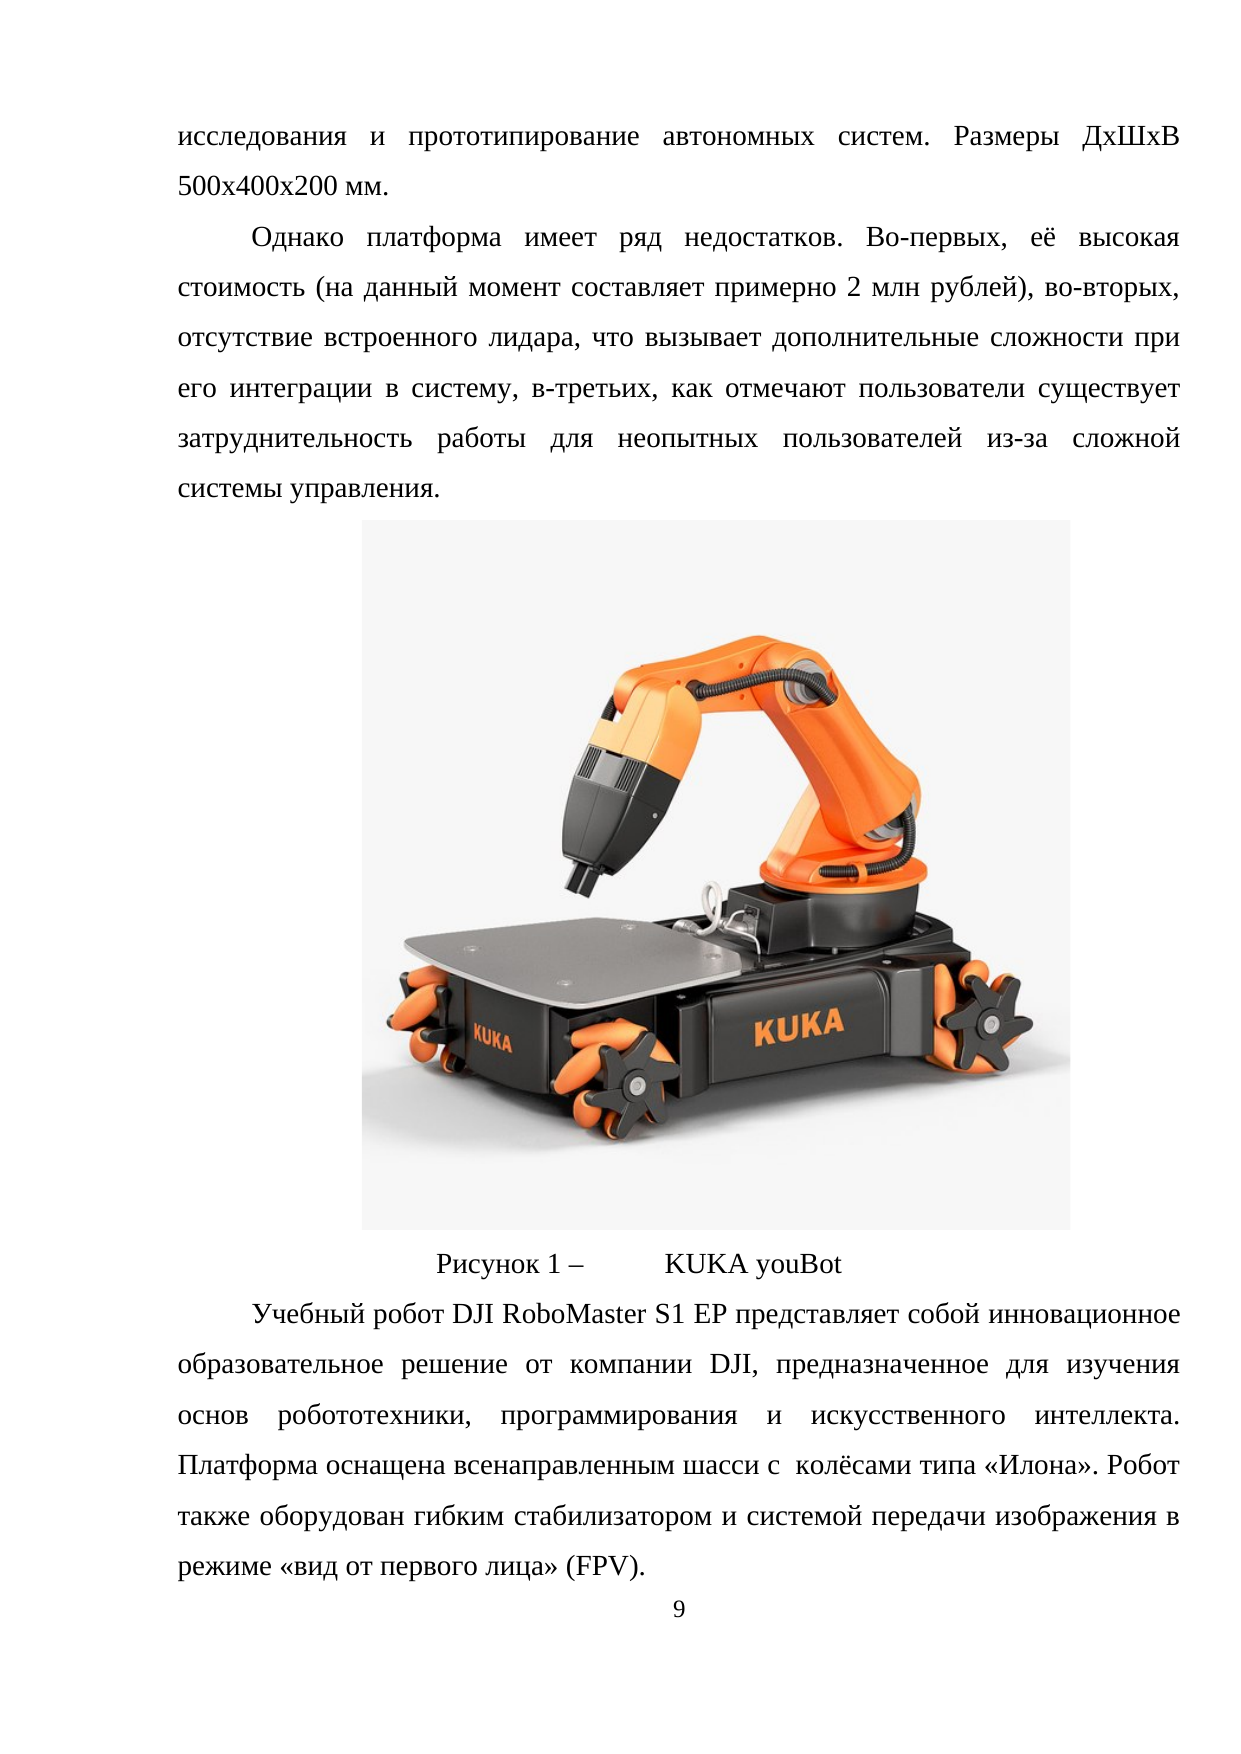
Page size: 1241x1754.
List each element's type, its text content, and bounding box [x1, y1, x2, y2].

text Учебный робот DJI RoboMaster S1 EP представляет собой инновационное образовательное решение от компании DJI, предназначенное для изучения основ робототехники, программирования и искусственного интеллекта. Платформа оснащена всенаправленным шасси с колёсами типа «Илона». Робот также оборудован гибким стабилизатором и системой передачи изображения в режиме «вид от первого лица» (FPV). [177, 1296, 1181, 1581]
text Однако платформа имеет ряд недостатков. Во-первых, её высокая стоимость (на данный момент составляет примерно 2 млн рублей), во-вторых, отсутствие встроенного лидара, что вызывает дополнительные сложности при его интеграции в систему, в-третьих, как отмечают пользователи существует затруднительность работы для неопытных пользователей из-за сложной системы управления. [177, 219, 1181, 504]
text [177, 118, 1181, 202]
text KUKA youBot [177, 1246, 1181, 1279]
picture [361, 520, 1071, 1230]
